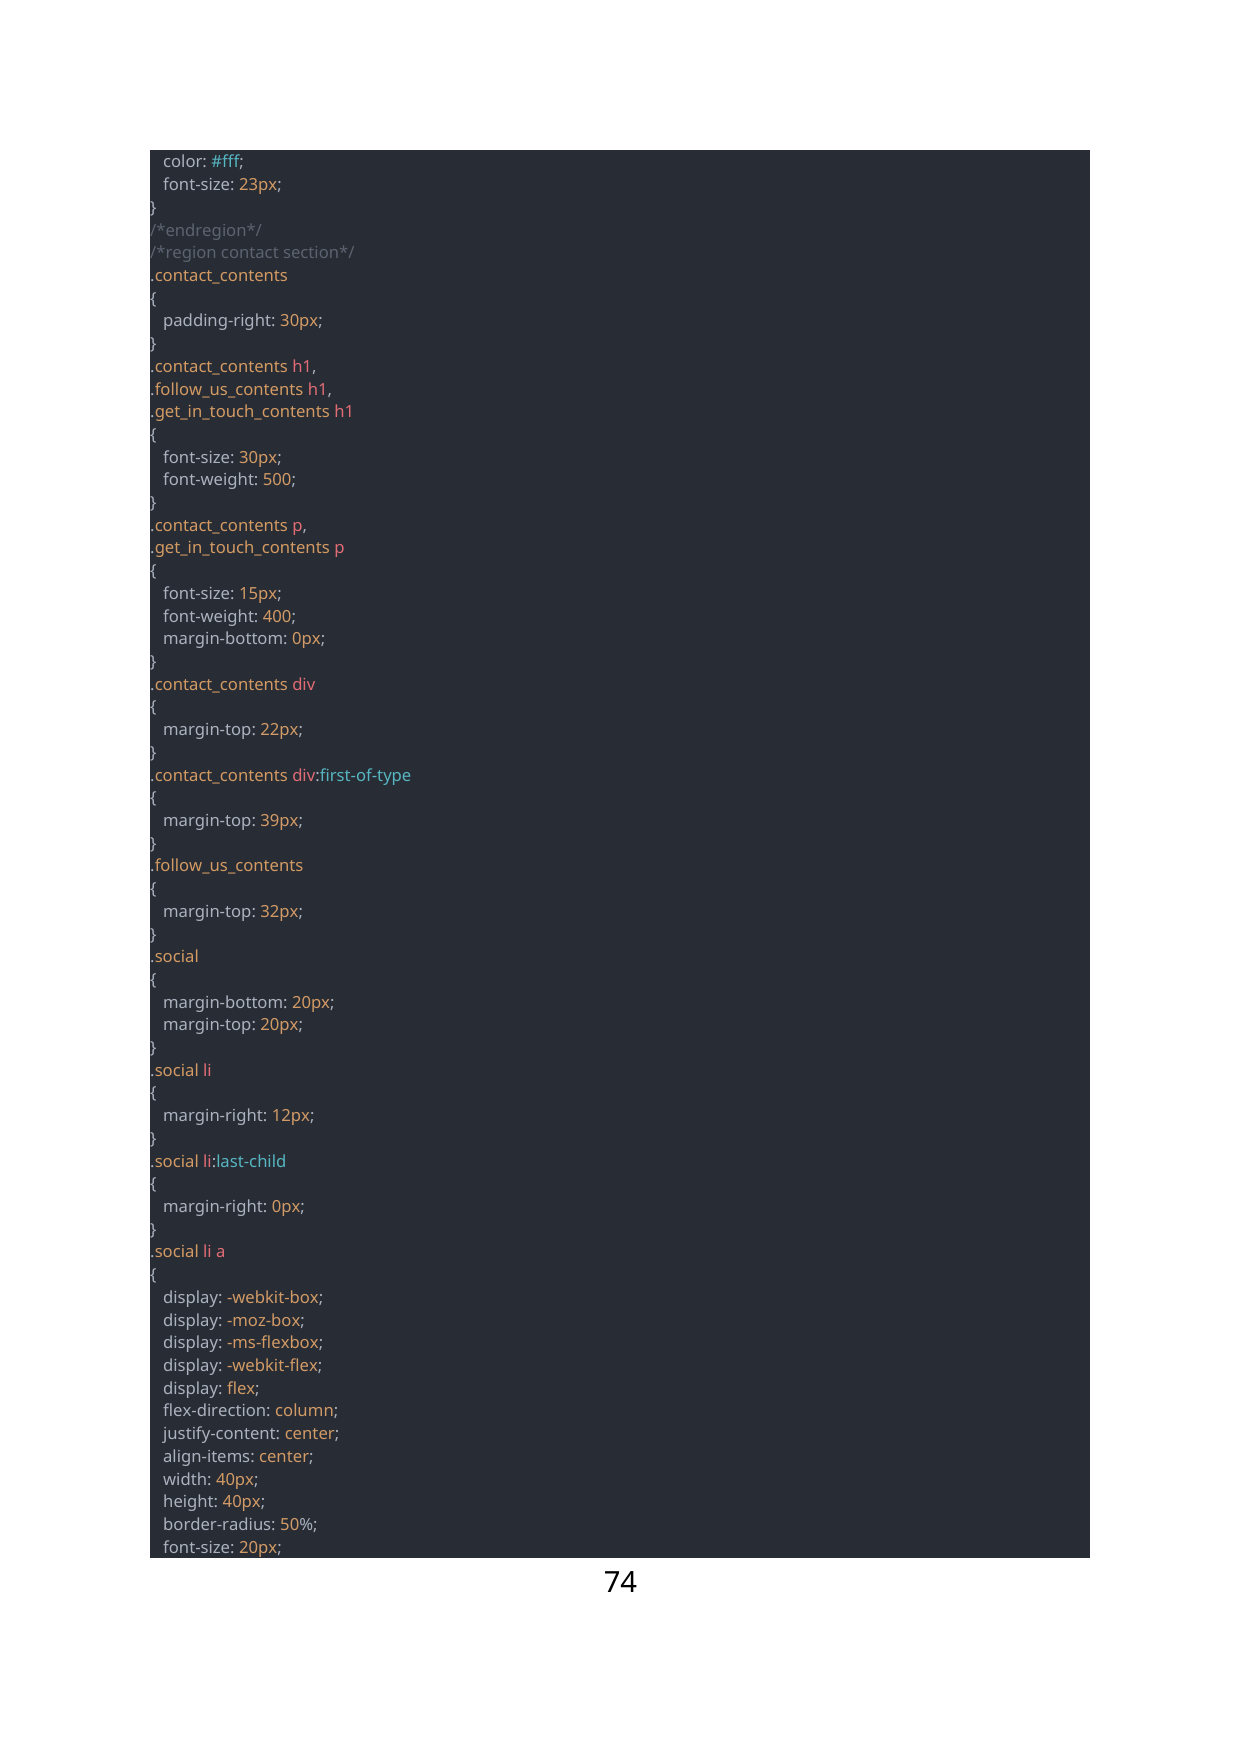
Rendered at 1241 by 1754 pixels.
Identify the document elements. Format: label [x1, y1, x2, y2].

text [150, 150, 1090, 1558]
